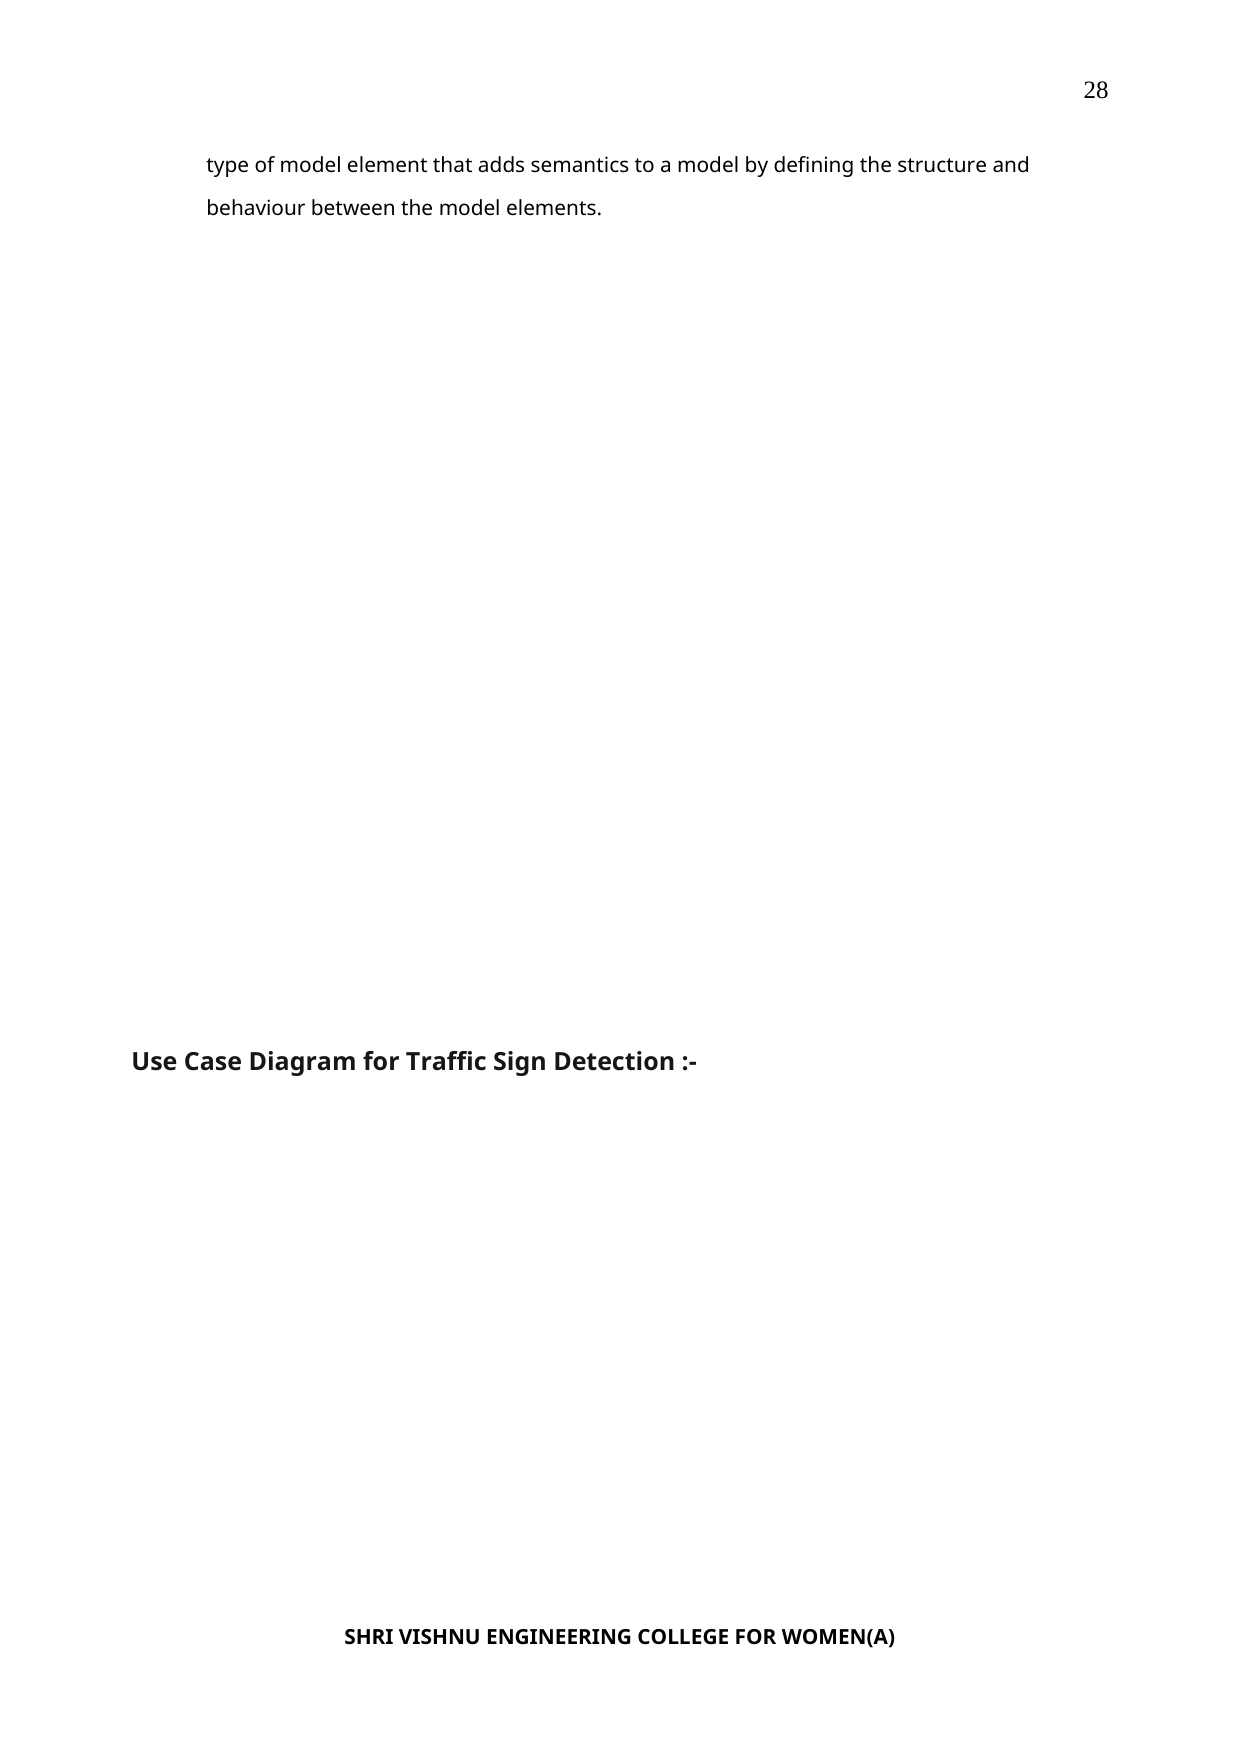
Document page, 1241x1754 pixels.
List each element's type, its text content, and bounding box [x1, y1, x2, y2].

text Use Case Diagram for Traffic Sign Detection :- [131, 1043, 1108, 1077]
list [169, 150, 1108, 221]
